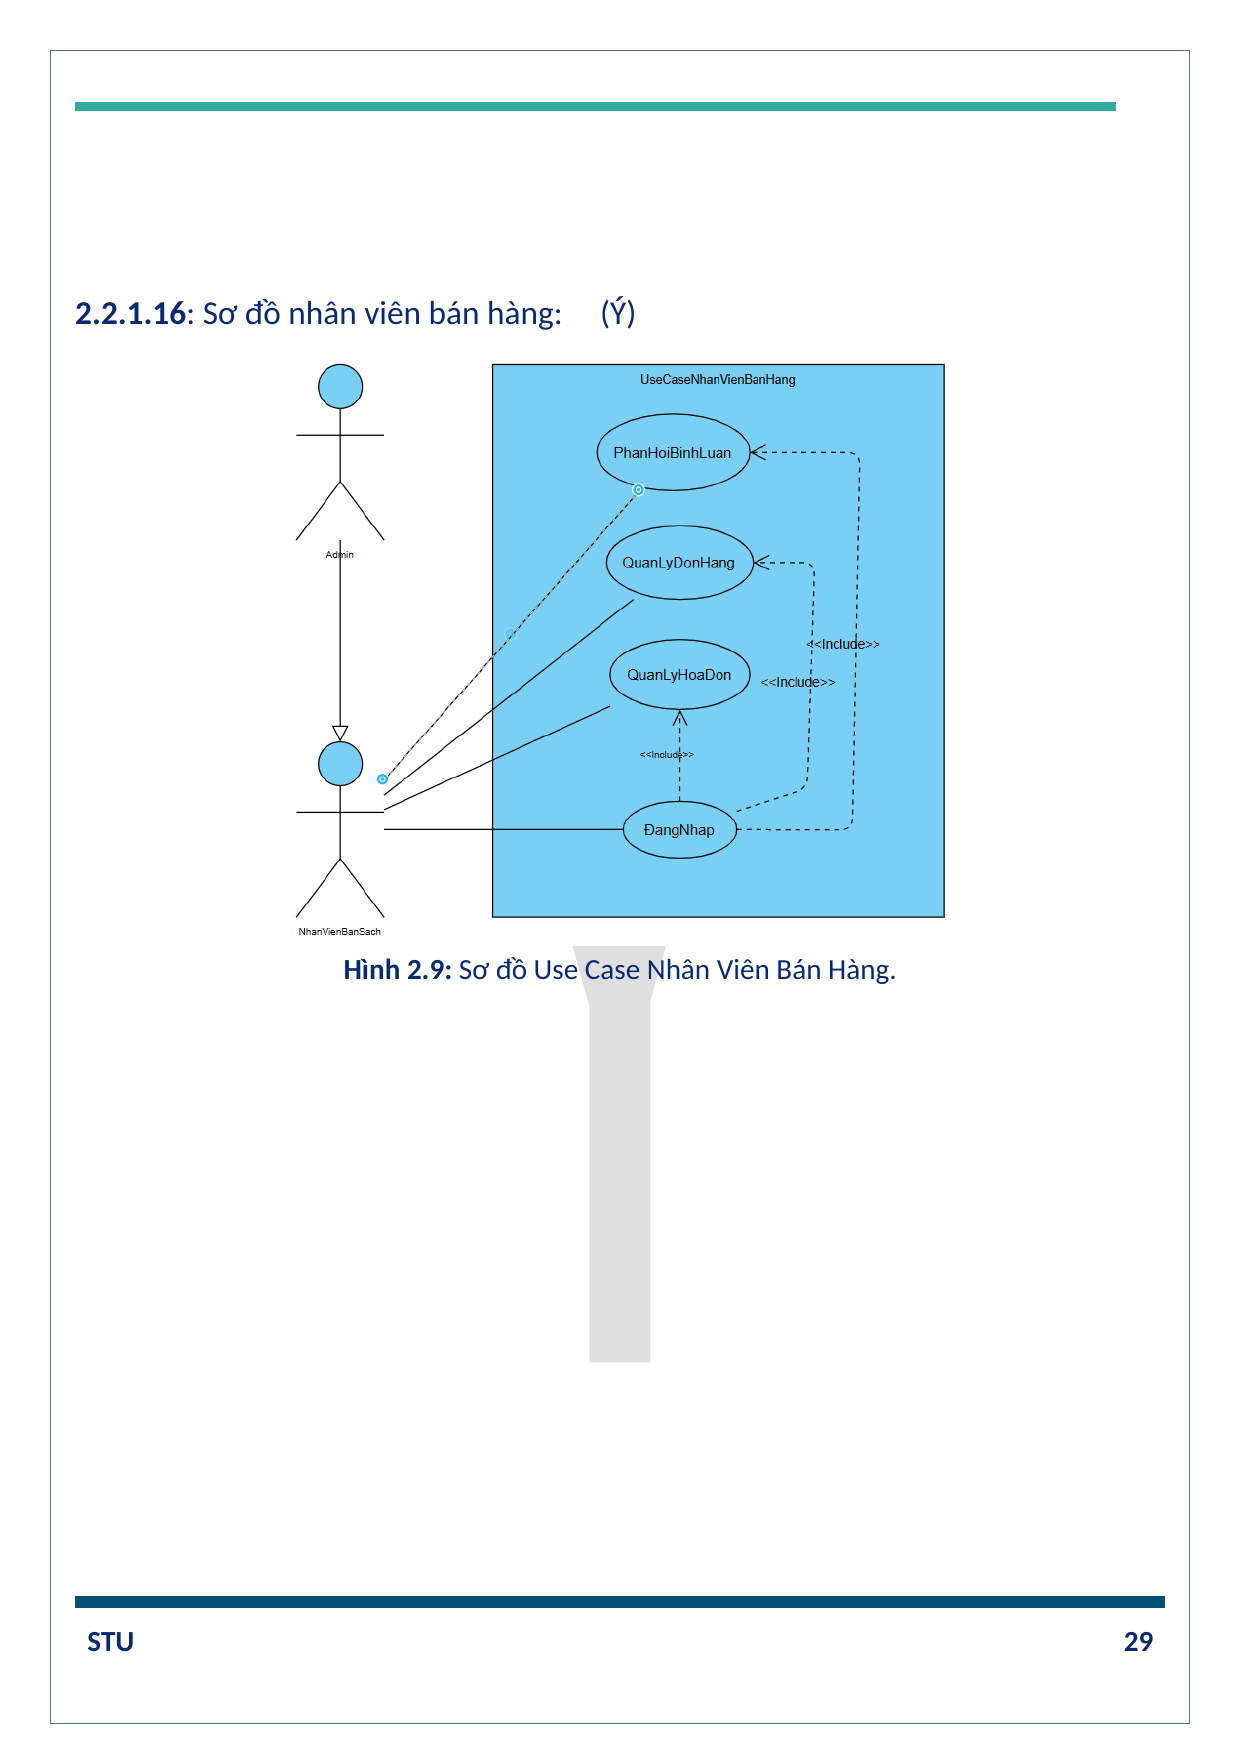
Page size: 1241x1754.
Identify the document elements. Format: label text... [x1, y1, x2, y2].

text Hình 2.9: Sơ đồ Use Case Nhân Viên Bán Hàng. [75, 951, 1165, 986]
picture [286, 357, 954, 946]
subtitle 2.2.1.16: Sơ đồ nhân viên bán hàng: (Ý) [75, 292, 1165, 333]
